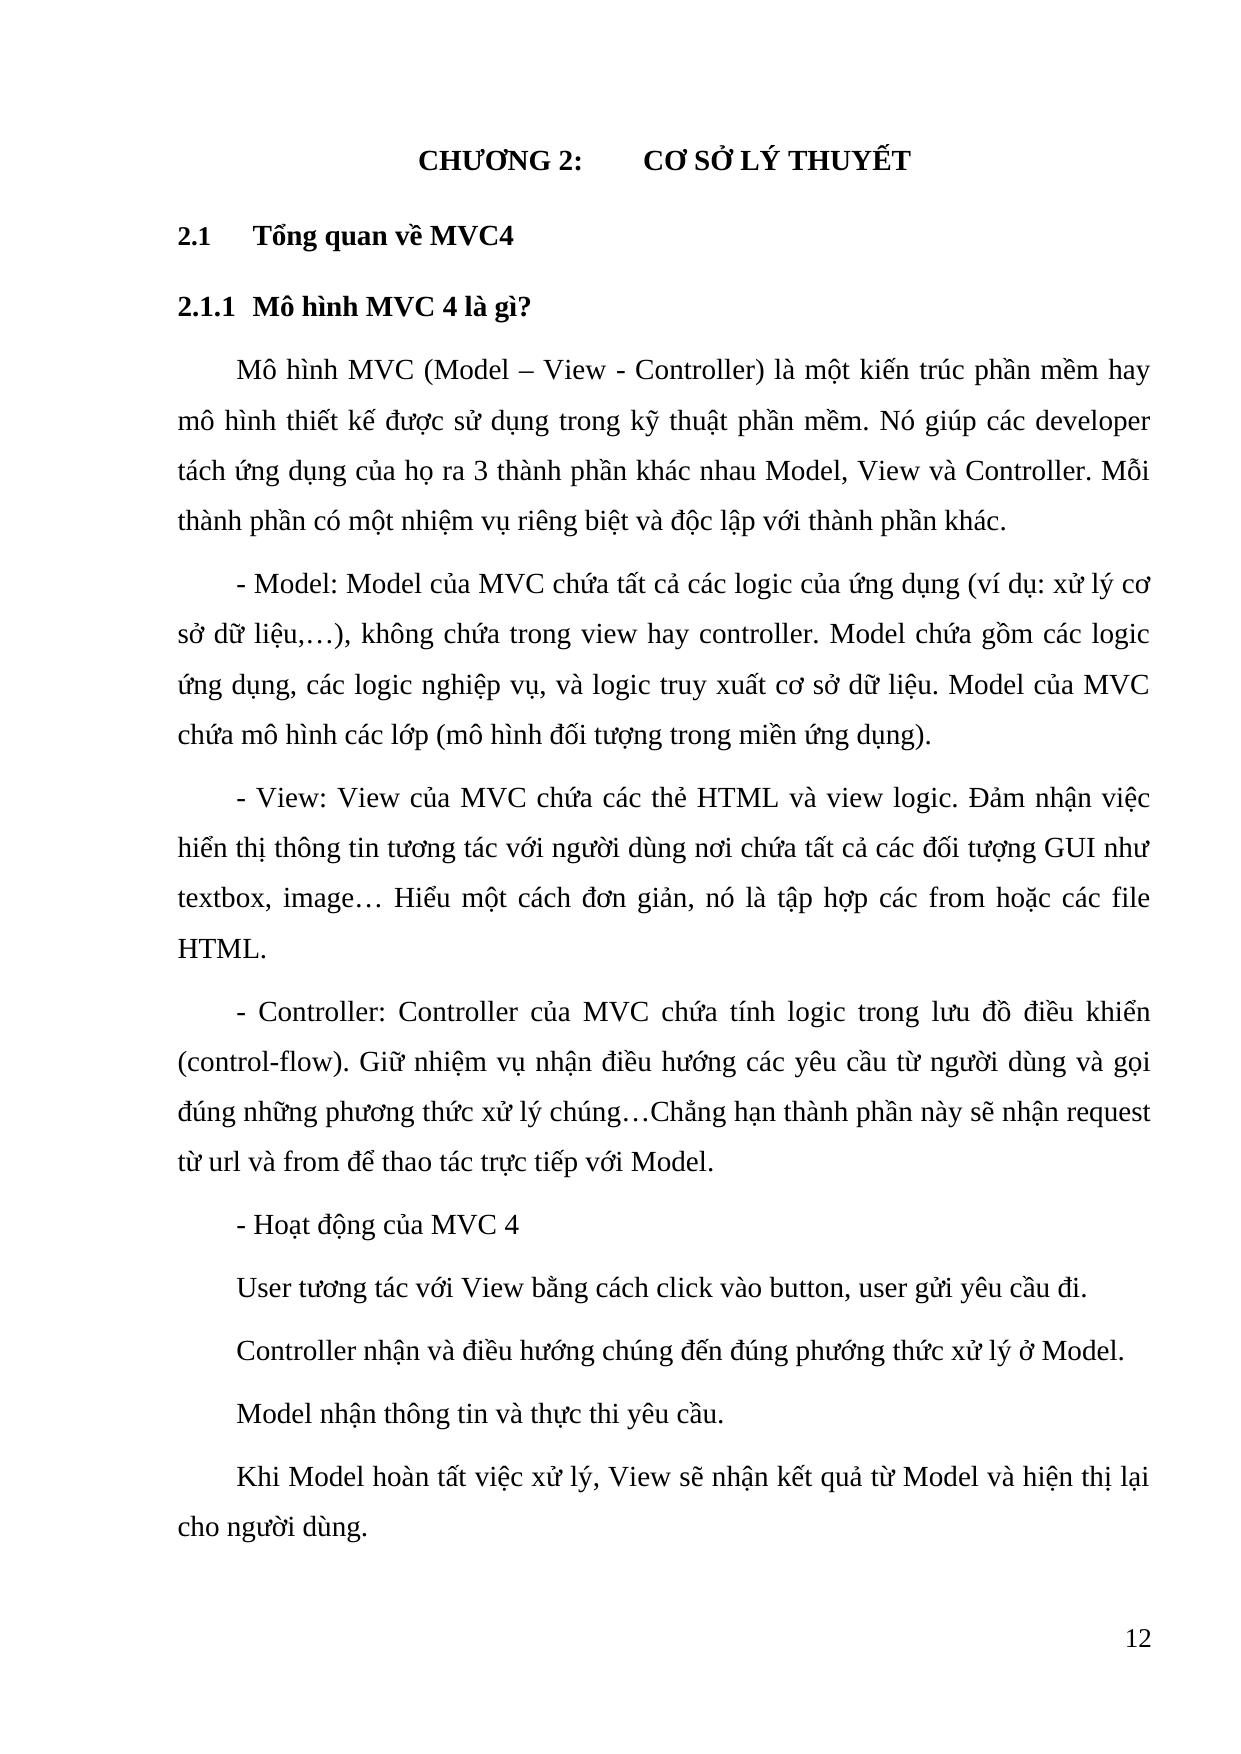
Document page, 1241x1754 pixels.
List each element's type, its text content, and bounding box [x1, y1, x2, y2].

text Controller nhận và điều hướng chúng đến đúng phướng thức xử lý ở Model. [177, 1333, 1152, 1367]
text Model nhận thông tin và thực thi yêu cầu. [177, 1396, 1152, 1429]
text - View: View của MVC chứa các thẻ HTML và view logic. Đảm nhận việc hiển thị thông tin tương tác với người dùng nơi chứa tất cả các đối tượng GUI như textbox, image… Hiểu một cách đơn giản, nó là tập hợp các from hoặc các file HTML. [177, 780, 1152, 964]
text - Hoạt động của MVC 4 [177, 1207, 1152, 1241]
subtitle CƠ SỞ LÝ THUYẾT [177, 143, 1152, 177]
text Tổng quan về MVC4 [177, 218, 1152, 252]
text - Controller: Controller của MVC chứa tính logic trong lưu đồ điều khiển (control-flow). Giữ nhiệm vụ nhận điều hướng các yêu cầu từ người dùng và gọi đúng những phương thức xử lý chúng…Chẳng hạn thành phần này sẽ nhận request từ url và from để thao tác trực tiếp với Model. [177, 994, 1152, 1178]
text Khi Model hoàn tất việc xử lý, View sẽ nhận kết quả từ Model và hiện thị lại cho người dùng. [177, 1459, 1152, 1542]
text Mô hình MVC (Model – View - Controller) là một kiến trúc phần mềm hay mô hình thiết kế được sử dụng trong kỹ thuật phần mềm. Nó giúp các developer tách ứng dụng của họ ra 3 thành phần khác nhau Model, View và Controller. Mỗi thành phần có một nhiệm vụ riêng biệt và độc lập với thành phần khác. [177, 352, 1152, 537]
text User tương tác với View bằng cách click vào button, user gửi yêu cầu đi. [177, 1270, 1152, 1304]
text Mô hình MVC 4 là gì? [177, 289, 1152, 323]
text - Model: Model của MVC chứa tất cả các logic của ứng dụng (ví dụ: xử lý cơ sở dữ liệu,…), không chứa trong view hay controller. Model chứa gồm các logic ứng dụng, các logic nghiệp vụ, và logic truy xuất cơ sở dữ liệu. Model của MVC chứa mô hình các lớp (mô hình đối tượng trong miền ứng dụng). [177, 566, 1152, 751]
